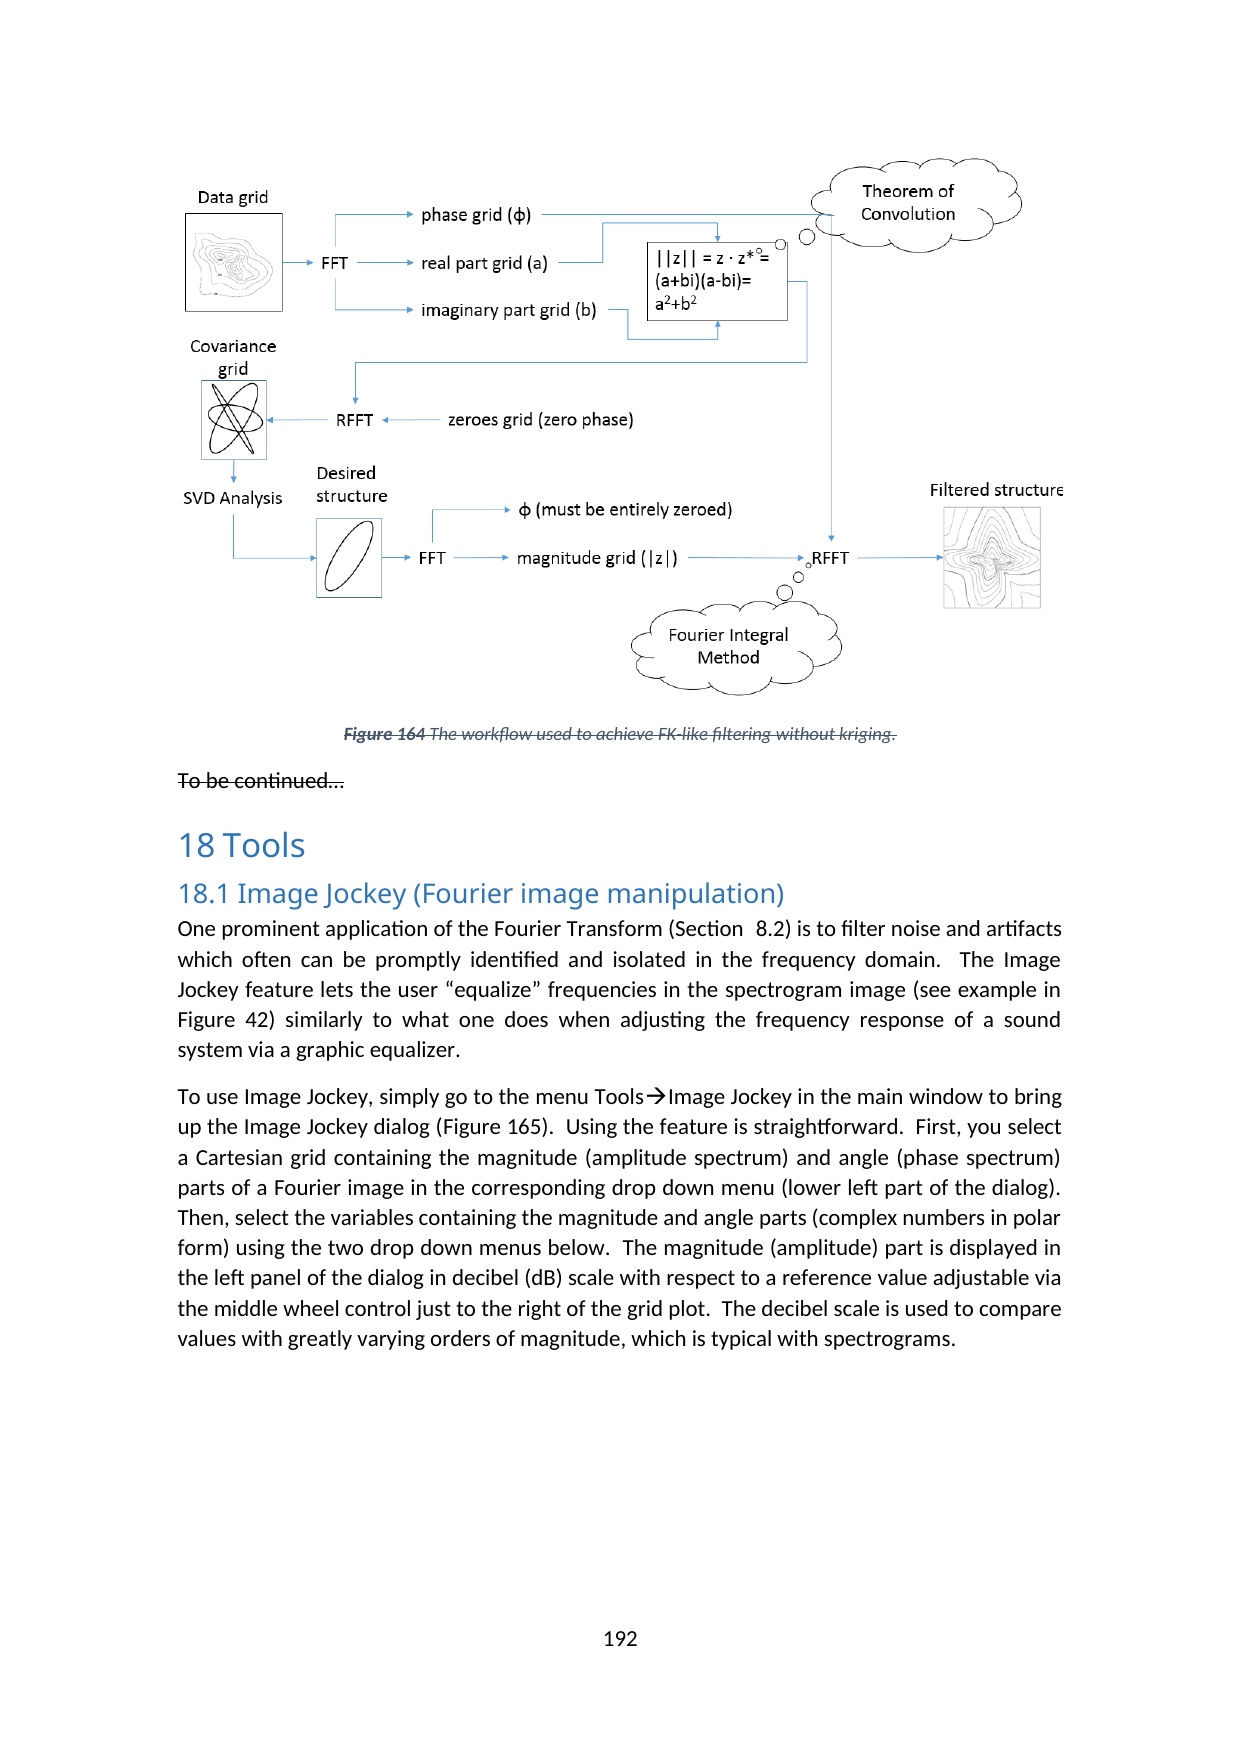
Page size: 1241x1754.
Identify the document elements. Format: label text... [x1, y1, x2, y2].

text One prominent application of the Fourier Transform (Section 8.2) is to filter noise and artifacts which often can be promptly identified and isolated in the frequency domain. The Image Jockey feature lets the user “equalize” frequencies in the spectrogram image (see example in Figure 42) similarly to what one does when adjusting the frequency response of a sound system via a graphic equalizer. [177, 914, 1063, 1063]
text To use Image Jockey, simply go to the menu ToolsImage Jockey in the main window to bring up the Image Jockey dialog (Figure 165). Using the feature is straightforward. First, you select a Cartesian grid containing the magnitude (amplitude spectrum) and angle (phase spectrum) parts of a Fourier image in the corresponding drop down menu (lower left part of the dialog). Then, select the variables containing the magnitude and angle parts (complex numbers in polar form) using the two drop down menus below. The magnitude (amplitude) part is displayed in the left panel of the dialog in decibel (dB) scale with respect to a reference value adjustable via the middle wheel control just to the right of the grid plot. The decibel scale is used to compare values with greatly varying orders of magnitude, which is typical with spectrograms. [177, 1082, 1063, 1352]
subtitle Image Jockey (Fourier image manipulation) [177, 875, 1063, 912]
subtitle Tools [177, 822, 1063, 867]
text Figure 164 The workflow used to achieve FK-like filtering without kriging. [177, 723, 1063, 746]
text To be continued… [177, 766, 1063, 794]
picture [177, 147, 1063, 704]
